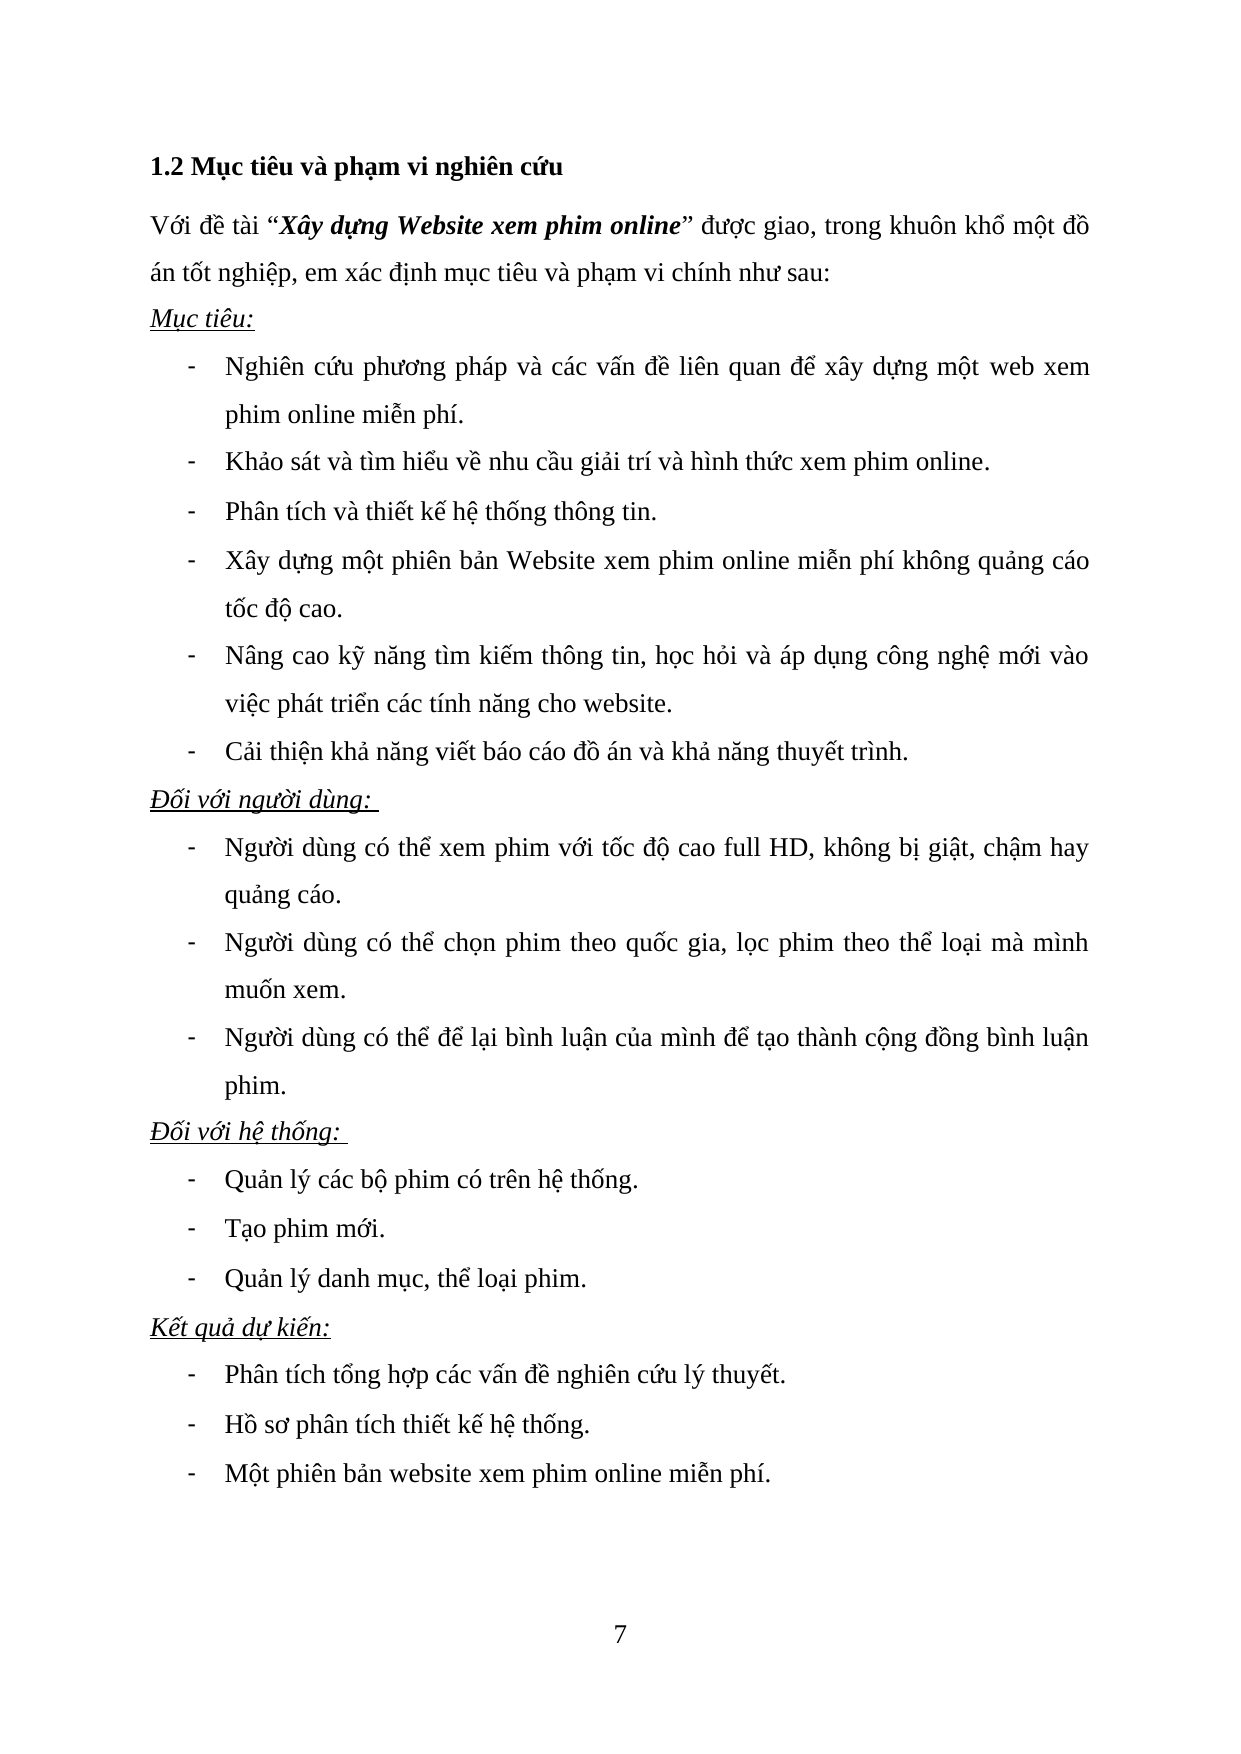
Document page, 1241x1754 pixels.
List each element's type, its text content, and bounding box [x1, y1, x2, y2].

text Với đề tài “Xây dựng Website xem phim online” được giao, trong khuôn khổ một đồ án tốt nghiệp, em xác định mục tiêu và phạm vi chính như sau: [150, 209, 1090, 287]
list Quản lý các bộ phim có trên hệ thống. [187, 1162, 1090, 1195]
subtitle 1.2 Mục tiêu và phạm vi nghiên cứu [150, 150, 1090, 181]
list Phân tích tổng hợp các vấn đề nghiên cứu lý thuyết. [187, 1357, 1090, 1390]
list Người dùng có thể chọn phim theo quốc gia, lọc phim theo thể loại mà mình muốn xem. [187, 925, 1090, 1005]
list Một phiên bản website xem phim online miễn phí. [187, 1456, 1090, 1489]
list Nghiên cứu phương pháp và các vấn đề liên quan để xây dựng một web xem phim online miễn phí. [187, 349, 1090, 429]
list Xây dựng một phiên bản Website xem phim online miễn phí không quảng cáo tốc độ cao. [187, 543, 1090, 623]
text Đối với hệ thống: [150, 1116, 1090, 1147]
list Nâng cao kỹ năng tìm kiếm thông tin, học hỏi và áp dụng công nghệ mới vào việc phát triển các tính năng cho website. [187, 638, 1090, 718]
list Phân tích và thiết kế hệ thống thông tin. [187, 494, 1090, 527]
text Kết quả dự kiến: [150, 1311, 1090, 1342]
list Quản lý danh mục, thể loại phim. [187, 1261, 1090, 1294]
list Cải thiện khả năng viết báo cáo đồ án và khả năng thuyết trình. [187, 734, 1090, 767]
list Người dùng có thể xem phim với tốc độ cao full HD, không bị giật, chậm hay quảng cáo. [187, 830, 1090, 909]
list Người dùng có thể để lại bình luận của mình để tạo thành cộng đồng bình luận phim. [187, 1020, 1090, 1100]
text Mục tiêu: [150, 302, 1090, 334]
list Tạo phim mới. [187, 1212, 1090, 1245]
list Khảo sát và tìm hiểu về nhu cầu giải trí và hình thức xem phim online. [187, 444, 1090, 477]
text Đối với người dùng: [150, 783, 1090, 814]
list Hồ sơ phân tích thiết kế hệ thống. [187, 1407, 1090, 1440]
